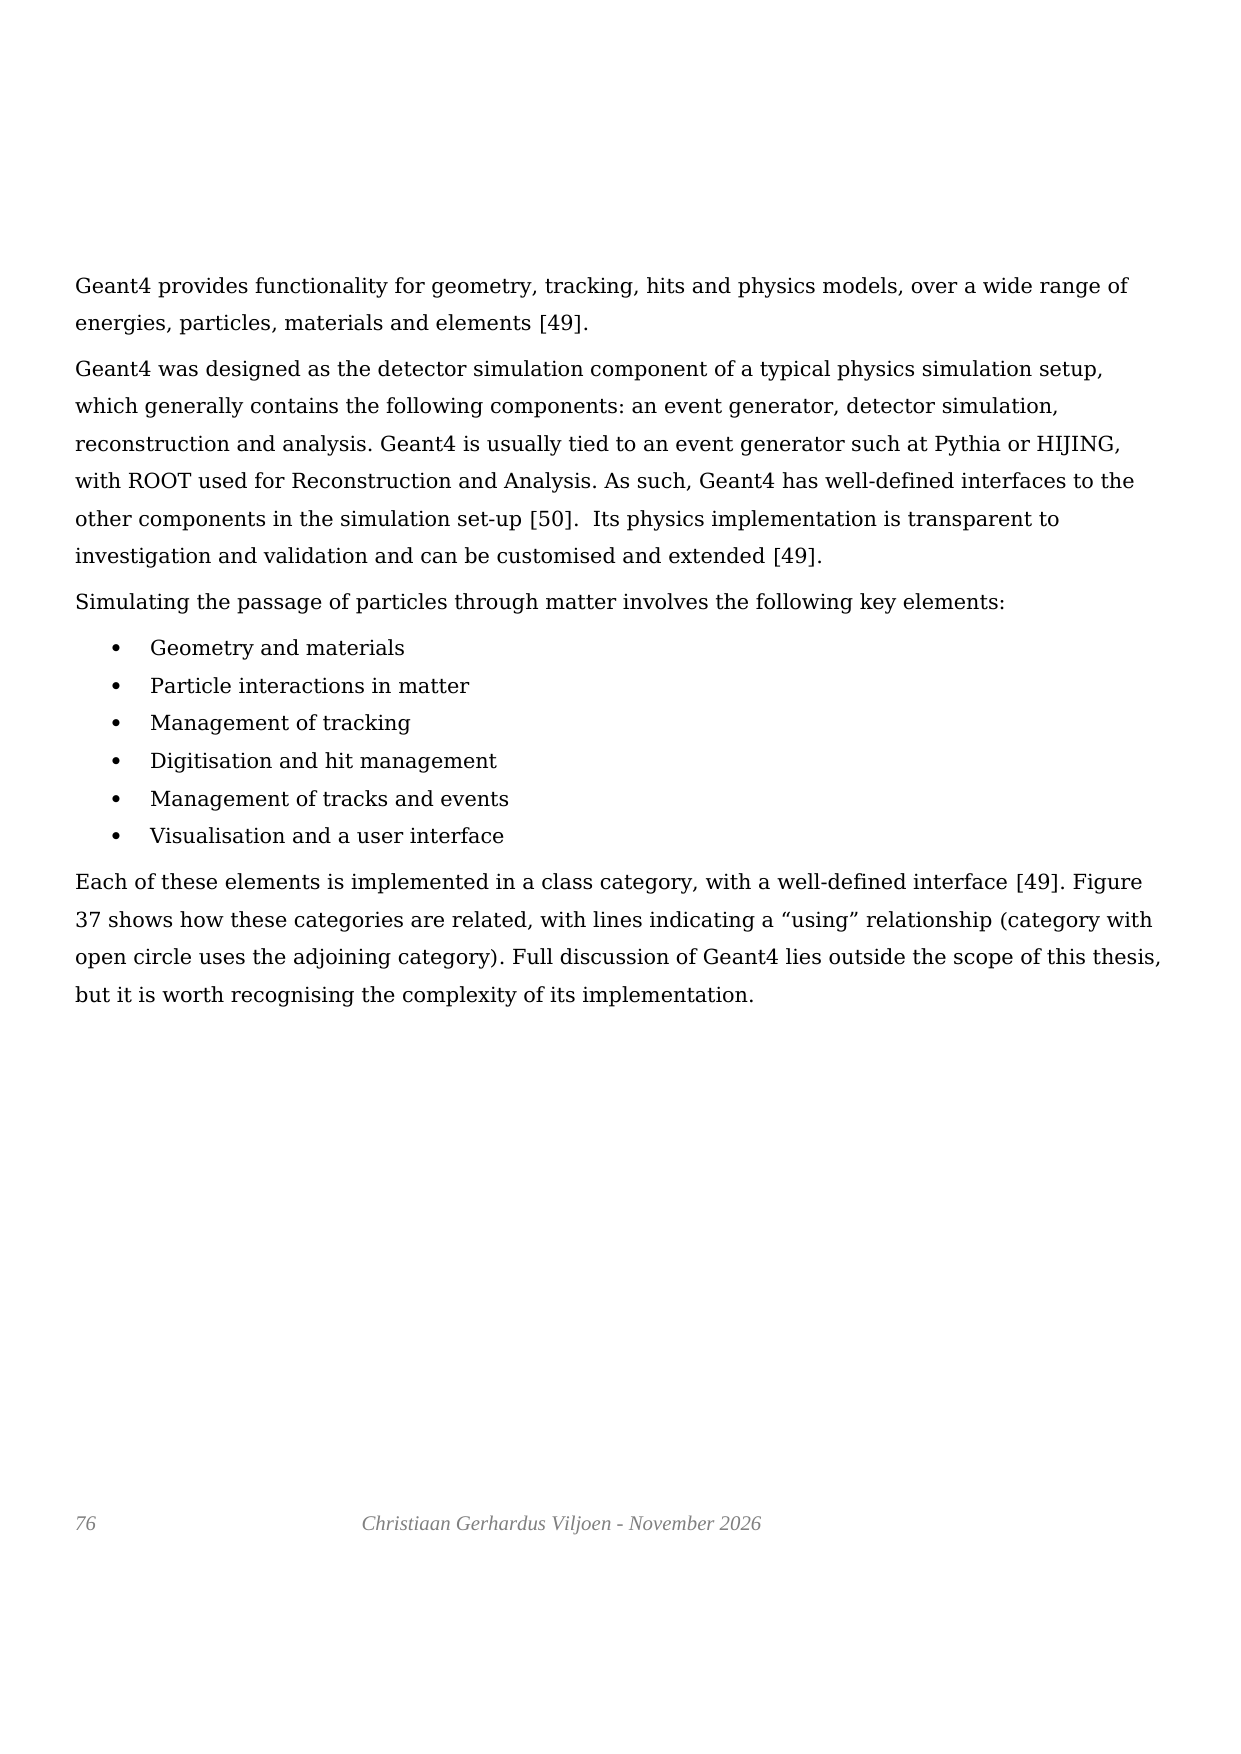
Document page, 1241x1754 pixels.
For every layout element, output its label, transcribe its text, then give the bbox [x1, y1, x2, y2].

text Geant4 was designed as the detector simulation component of a typical physics simulation setup, which generally contains the following components: an event generator, detector simulation, reconstruction and analysis. Geant4 is usually tied to an event generator such at Pythia or HIJING, with ROOT used for Reconstruction and Analysis. As such, Geant4 has well-defined interfaces to the other components in the simulation set-up . Its physics implementation is transparent to investigation and validation and can be customised and extended . [75, 356, 1165, 568]
list Geometry and materials [112, 635, 1165, 660]
list Particle interactions in matter [112, 672, 1165, 698]
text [75, 272, 1165, 335]
text Simulating the passage of particles through matter involves the following key elements: [75, 589, 1165, 614]
list Management of tracking [112, 710, 1165, 735]
list Digitisation and hit management [112, 748, 1165, 773]
list Visualisation and a user interface [112, 823, 1165, 848]
text Each of these elements is implemented in a class category, with a well-defined interface . Figure 32 shows how these categories are related, with lines indicating a “using” relationship (category with open circle uses the adjoining category). Full discussion of Geant4 lies outside the scope of this thesis, but it is worth recognising the complexity of its implementation. [75, 869, 1165, 1006]
list Management of tracks and events [112, 785, 1165, 810]
